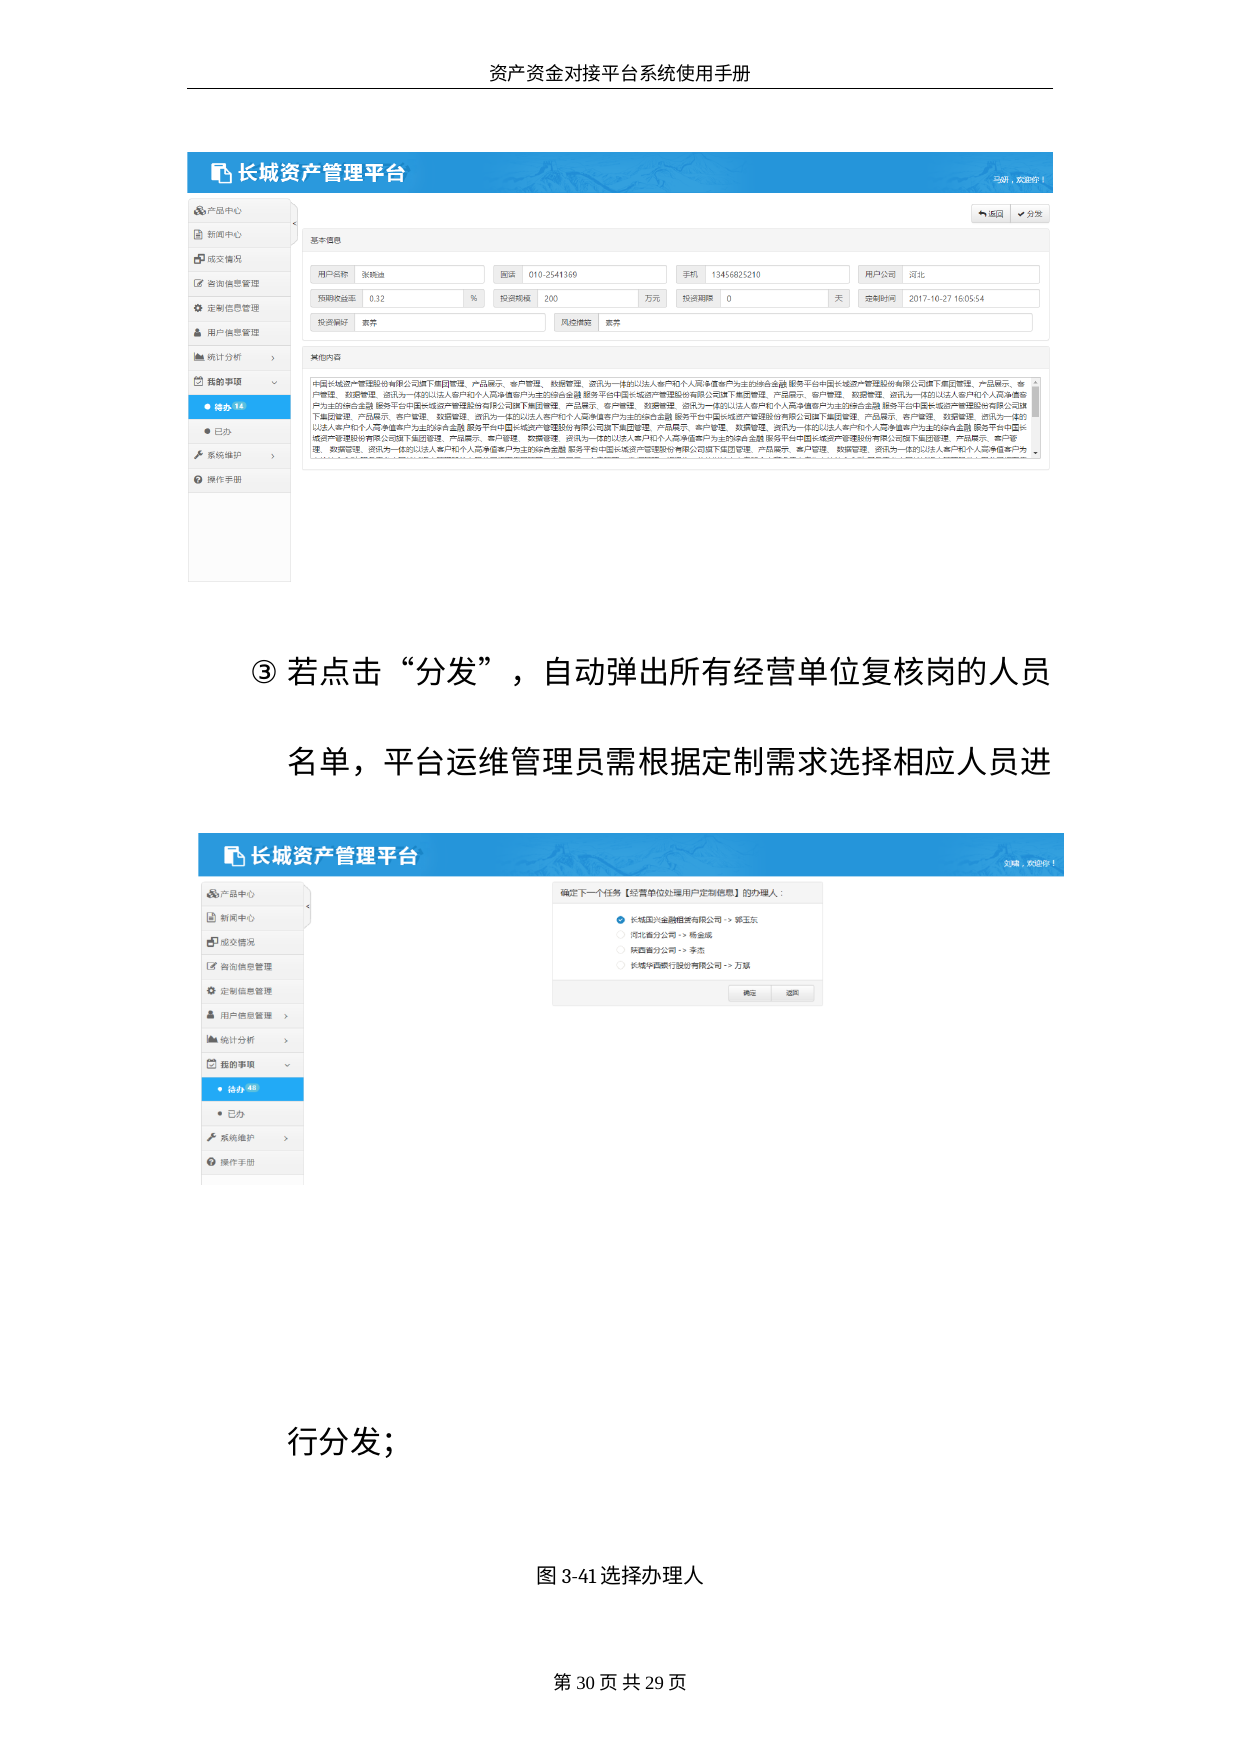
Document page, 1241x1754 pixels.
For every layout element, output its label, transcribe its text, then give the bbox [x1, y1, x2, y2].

text 图 3-41选择办理人 [187, 1552, 1053, 1597]
picture [198, 833, 1064, 1185]
picture [187, 152, 1053, 582]
list 若点击“分发”，自动弹出所有经营单位复核岗的人员名单，平台运维管理员需根据定制需求选择相应人员进行分发； [250, 1185, 1053, 1462]
list 若点击“分发”，自动弹出所有经营单位复核岗的人员名单，平台运维管理员需根据定制需求选择相应人员进行分发； [250, 624, 1053, 833]
